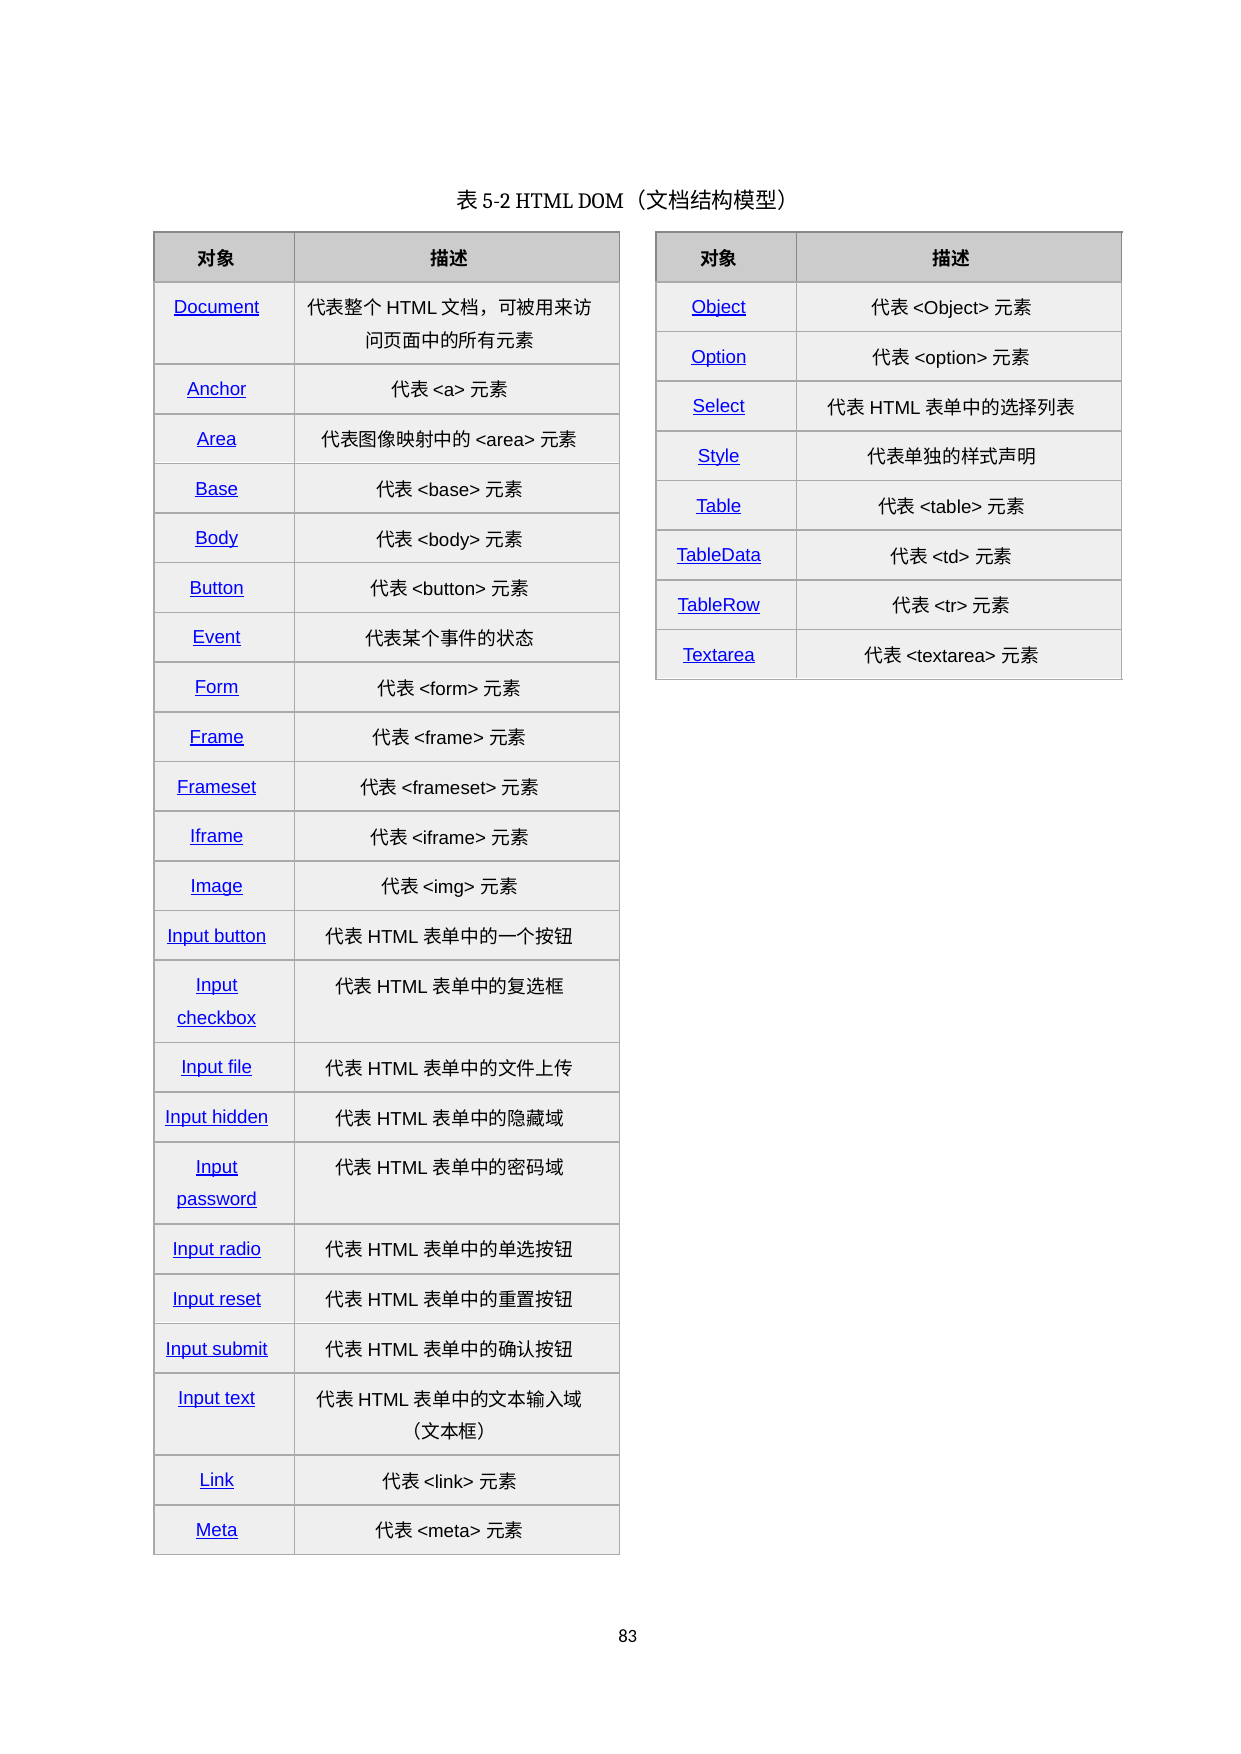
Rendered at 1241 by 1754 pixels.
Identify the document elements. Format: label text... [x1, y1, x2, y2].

table_cell Object [657, 283, 796, 331]
table_cell TableRow [657, 581, 796, 629]
table_cell 代表 <frame> 元素 [295, 713, 619, 761]
table_cell 代表 HTML 表单中的复选框 [295, 961, 619, 1042]
table_cell 代表某个事件的状态 [295, 613, 619, 661]
table_cell 代表 <img> 元素 [295, 862, 619, 910]
table_cell Option [657, 332, 796, 380]
table_cell Input button [155, 911, 294, 959]
table_cell 代表 <form> 元素 [295, 663, 619, 711]
table_cell Area [155, 415, 294, 462]
table_header 对象 [155, 233, 294, 281]
table_cell Table [657, 481, 796, 529]
table_cell 代表 HTML 表单中的重置按钮 [295, 1275, 619, 1322]
table_cell 代表 <frameset> 元素 [295, 762, 619, 810]
table_cell 代表 HTML 表单中的一个按钮 [295, 911, 619, 959]
table_cell Link [155, 1456, 294, 1504]
table_cell Body [155, 514, 294, 562]
table_cell 代表 HTML 表单中的选择列表 [797, 382, 1121, 430]
table_cell 代表 <table> 元素 [797, 481, 1121, 529]
table_header 描述 [797, 233, 1121, 281]
table_cell 代表图像映射中的 <area> 元素 [295, 415, 619, 462]
table_cell Image [155, 862, 294, 910]
table_cell Input file [155, 1043, 294, 1091]
table_cell 代表 <meta> 元素 [295, 1506, 619, 1554]
table_cell 代表 <button> 元素 [295, 563, 619, 612]
table_cell 代表 <body> 元素 [295, 514, 619, 562]
table_cell 代表整个 HTML 文档，可被用来访问页面中的所有元素 [295, 283, 619, 363]
table_cell 代表 <Object> 元素 [797, 283, 1121, 331]
table_cell Input hidden [155, 1093, 294, 1141]
table_cell 代表 <td> 元素 [797, 531, 1121, 579]
table_cell Event [155, 613, 294, 661]
table_cell 代表 HTML 表单中的文本输入域（文本框） [295, 1374, 619, 1454]
table_header 描述 [295, 233, 619, 281]
table_cell Document [155, 283, 294, 363]
table_header 对象 [657, 233, 796, 281]
table_cell TableData [657, 531, 796, 579]
table_cell Input reset [155, 1275, 294, 1322]
table_cell Meta [155, 1506, 294, 1554]
table_cell 代表 HTML 表单中的确认按钮 [295, 1324, 619, 1372]
table_cell 代表 HTML 表单中的隐藏域 [295, 1093, 619, 1141]
table_cell 代表 <iframe> 元素 [295, 812, 619, 860]
table_cell Base [155, 464, 294, 512]
text 表5-2 HTML DOM（文档结构模型） [148, 182, 1107, 215]
table_cell Style [657, 432, 796, 480]
table_cell Input radio [155, 1225, 294, 1273]
table_cell Frameset [155, 762, 294, 810]
table_cell 代表 <a> 元素 [295, 365, 619, 413]
table_cell Select [657, 382, 796, 430]
table_cell Input checkbox [155, 961, 294, 1042]
table_cell Form [155, 663, 294, 711]
table_cell 代表单独的样式声明 [797, 432, 1121, 480]
table_cell Input password [155, 1143, 294, 1223]
table_cell 代表 <link> 元素 [295, 1456, 619, 1504]
table_cell Input text [155, 1374, 294, 1454]
table_cell 代表 HTML 表单中的单选按钮 [295, 1225, 619, 1273]
table_cell Iframe [155, 812, 294, 860]
table_cell 代表 HTML 表单中的密码域 [295, 1143, 619, 1223]
table_cell Button [155, 563, 294, 612]
table_cell Input submit [155, 1324, 294, 1372]
table_cell 代表 <tr> 元素 [797, 581, 1121, 629]
table_cell 代表 HTML 表单中的文件上传 [295, 1043, 619, 1091]
table_cell 代表 <base> 元素 [295, 464, 619, 512]
table_cell Frame [155, 713, 294, 761]
table_cell Textarea [657, 630, 796, 678]
table_cell Anchor [155, 365, 294, 413]
table_cell 代表 <option> 元素 [797, 332, 1121, 380]
table_cell 代表 <textarea> 元素 [797, 630, 1121, 678]
